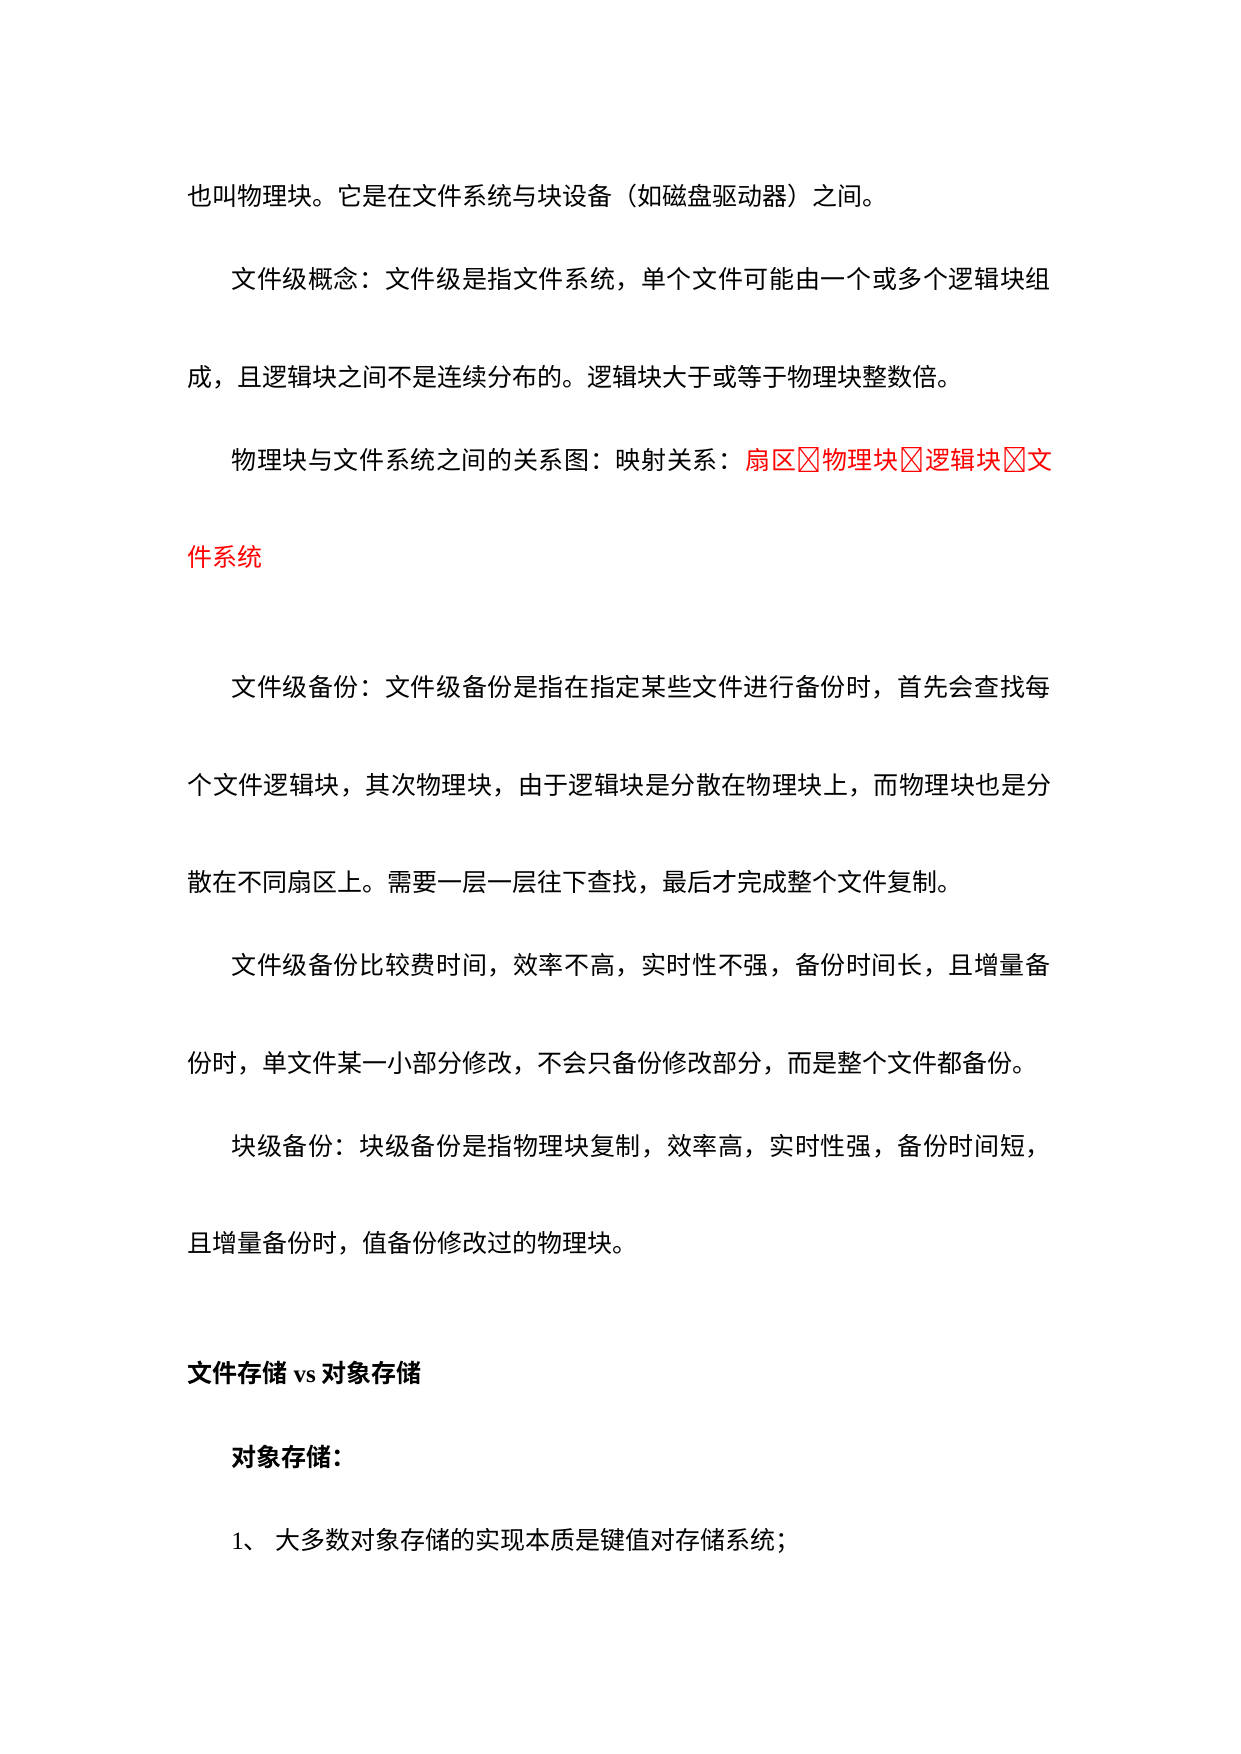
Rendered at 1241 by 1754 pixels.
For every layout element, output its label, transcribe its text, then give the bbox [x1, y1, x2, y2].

text 物理块与文件系统之间的关系图：映射关系：扇区物理块逻辑块文件系统 [187, 426, 1053, 588]
subtitle 文件存储 vs 对象存储 [187, 1339, 1053, 1404]
text 文件级备份：文件级备份是指在指定某些文件进行备份时，首先会查找每个文件逻辑块，其次物理块，由于逻辑块是分散在物理块上，而物理块也是分散在不同扇区上。需要一层一层往下查找，最后才完成整个文件复制。 [187, 653, 1053, 913]
list 大多数对象存储的实现本质是键值对存储系统； [231, 1506, 1053, 1571]
text 块级备份：块级备份是指物理块复制，效率高，实时性强，备份时间短，且增量备份时，值备份修改过的物理块。 [187, 1112, 1053, 1274]
text 文件级概念：文件级是指文件系统，单个文件可能由一个或多个逻辑块组成，且逻辑块之间不是连续分布的。逻辑块大于或等于物理块整数倍。 [187, 245, 1053, 408]
text 文件级备份比较费时间，效率不高，实时性不强，备份时间长，且增量备份时，单文件某一小部分修改，不会只备份修改部分，而是整个文件都备份。 [187, 931, 1053, 1094]
text 对象存储： [187, 1423, 1053, 1488]
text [187, 162, 1053, 227]
